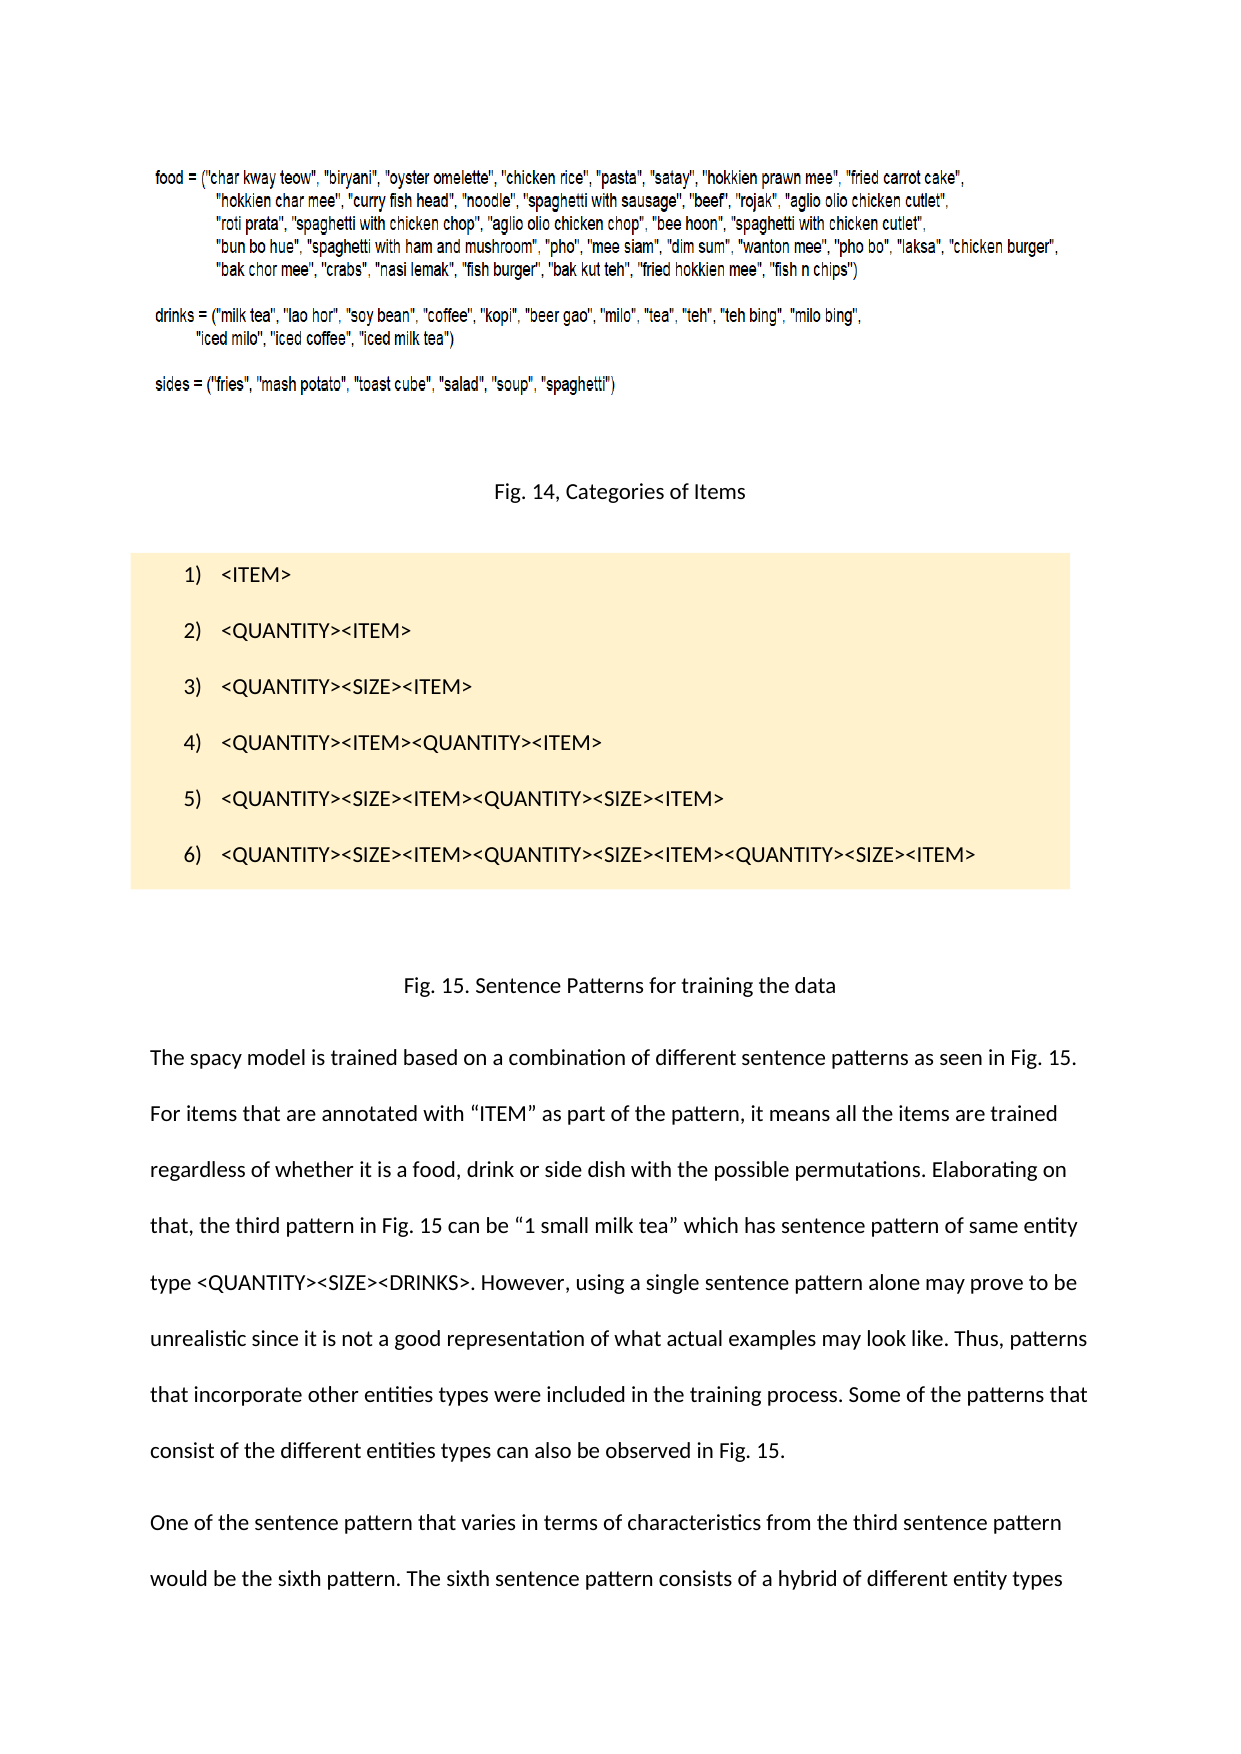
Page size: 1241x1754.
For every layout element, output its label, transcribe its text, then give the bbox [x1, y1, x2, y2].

text Fig. 15. Sentence Patterns for training the data [150, 550, 1090, 999]
text The spacy model is trained based on a combination of different sentence patterns as seen in Fig. 15. For items that are annotated with “ITEM” as part of the pattern, it means all the items are trained regardless of whether it is a food, drink or side dish with the possible permutations. Elaborating on that, the third pattern in Fig. 15 can be “1 small milk tea” which has sentence pattern of same entity type <QUANTITY><SIZE><DRINKS>. However, using a single sentence pattern alone may prove to be unrealistic since it is not a good representation of what actual examples may look like. Thus, patterns that incorporate other entities types were included in the training process. Some of the patterns that consist of the different entities types can also be observed in Fig. 15. [150, 1043, 1090, 1464]
list Fig. 14, Categories of Items [150, 477, 1090, 505]
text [150, 1508, 1090, 1592]
picture [151, 150, 1076, 433]
